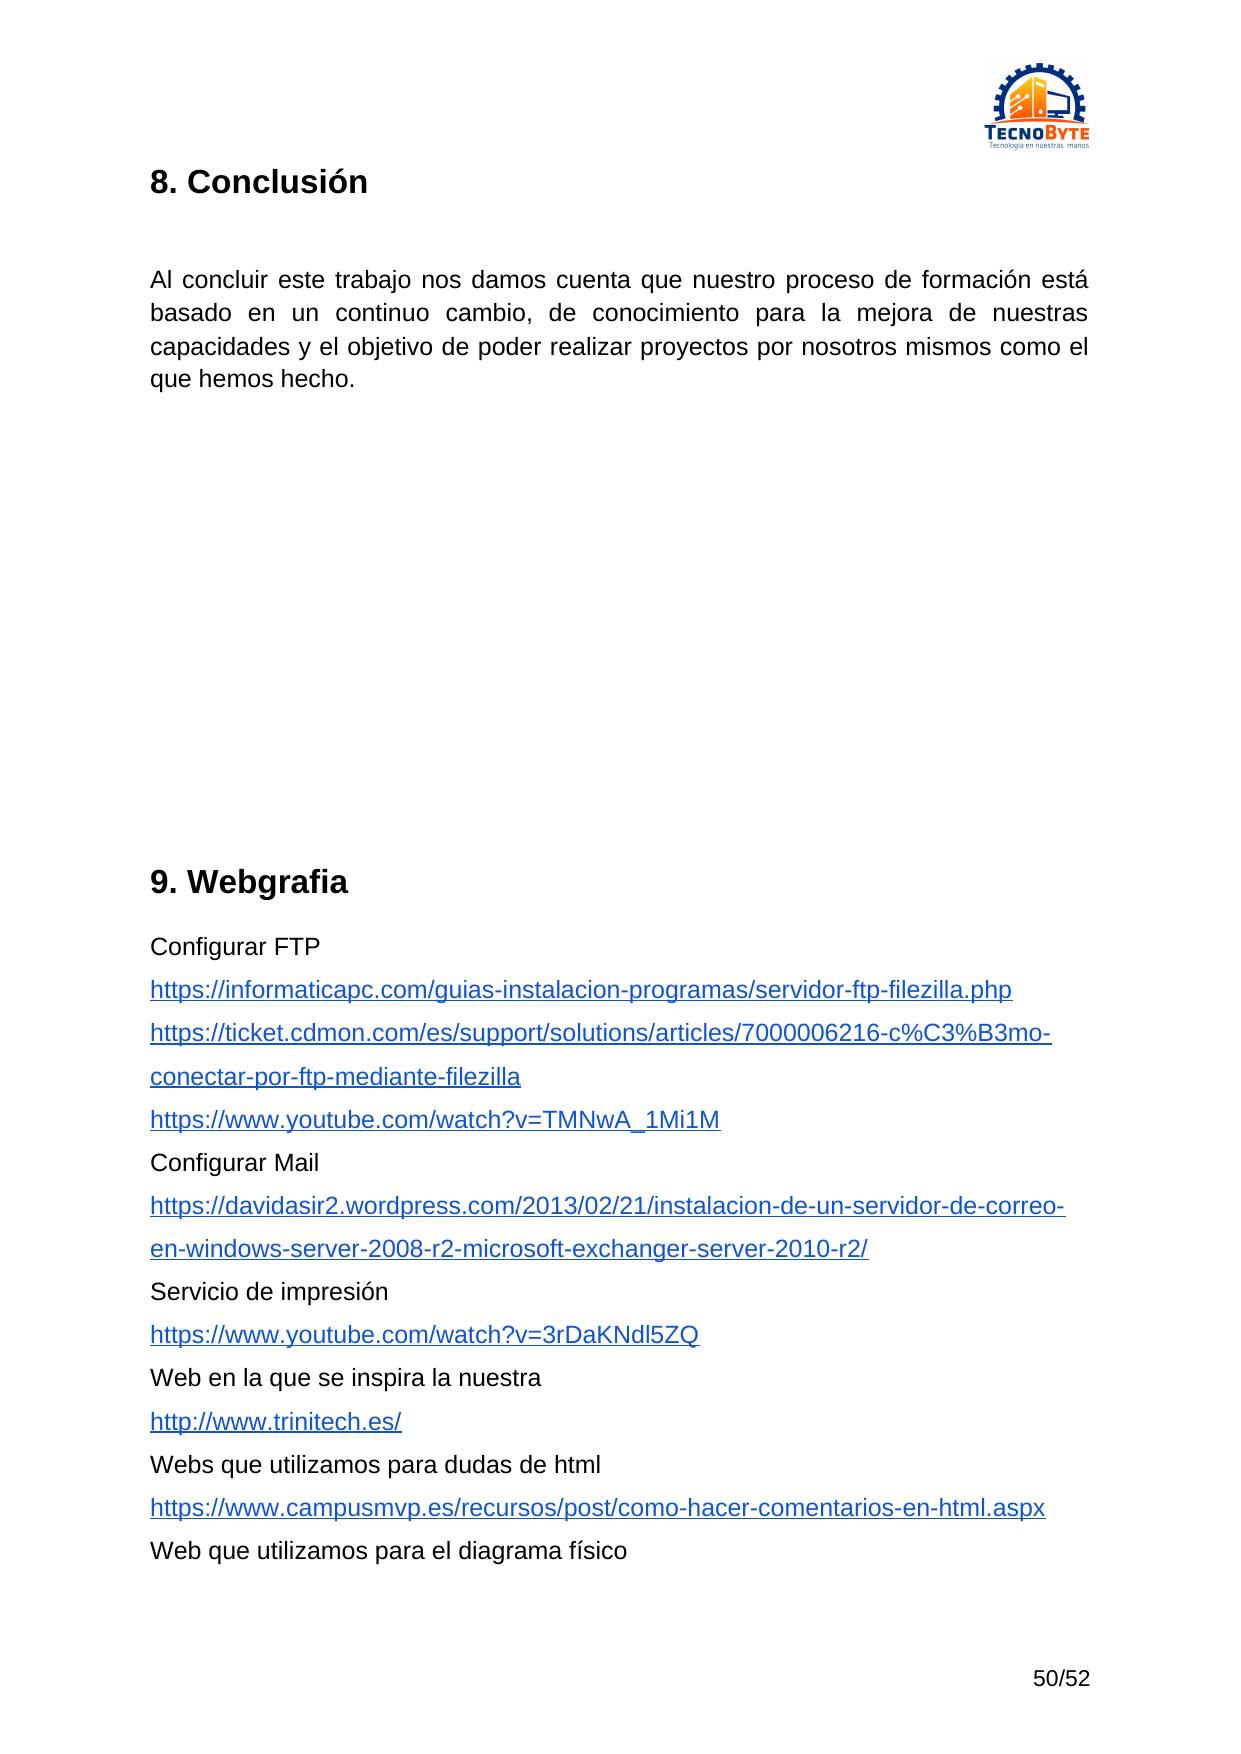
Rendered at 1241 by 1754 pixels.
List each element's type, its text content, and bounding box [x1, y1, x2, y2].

text Al concluir este trabajo nos damos cuenta que nuestro proceso de formación está basado en un continuo cambio, de conocimiento para la mejora de nuestras capacidades y el objetivo de poder realizar proyectos por nosotros mismos como el que hemos hecho. [150, 265, 1090, 393]
text Web que utilizamos para el diagrama físico [150, 1536, 1090, 1565]
text https://www.campusmvp.es/recursos/post/como-hacer-comentarios-en-html.aspx [150, 1493, 1090, 1522]
text Configurar FTP [150, 932, 1090, 961]
text https://www.youtube.com/watch?v=TMNwA_1Mi1M [150, 1105, 1090, 1133]
text Web en la que se inspira la nuestra [150, 1363, 1090, 1392]
text https://ticket.cdmon.com/es/support/solutions/articles/7000006216-c%C3%B3mo-conectar-por-ftp-mediante-filezilla [150, 1018, 1090, 1090]
text https://informaticapc.com/guias-instalacion-programas/servidor-ftp-filezilla.php [150, 975, 1090, 1004]
subtitle 8. Conclusión [150, 162, 1090, 201]
text Servicio de impresión [150, 1277, 1090, 1306]
text http://www.trinitech.es/ [150, 1407, 1090, 1435]
text https://www.youtube.com/watch?v=3rDaKNdl5ZQ [150, 1320, 1090, 1349]
text Webs que utilizamos para dudas de html [150, 1450, 1090, 1478]
text Configurar Mail [150, 1148, 1090, 1177]
picture [983, 58, 1091, 154]
subtitle 9. Webgrafia [150, 862, 1090, 901]
text https://davidasir2.wordpress.com/2013/02/21/instalacion-de-un-servidor-de-correo-en-windows-server-2008-r2-microsoft-exchanger-server-2010-r2/ [150, 1191, 1090, 1263]
